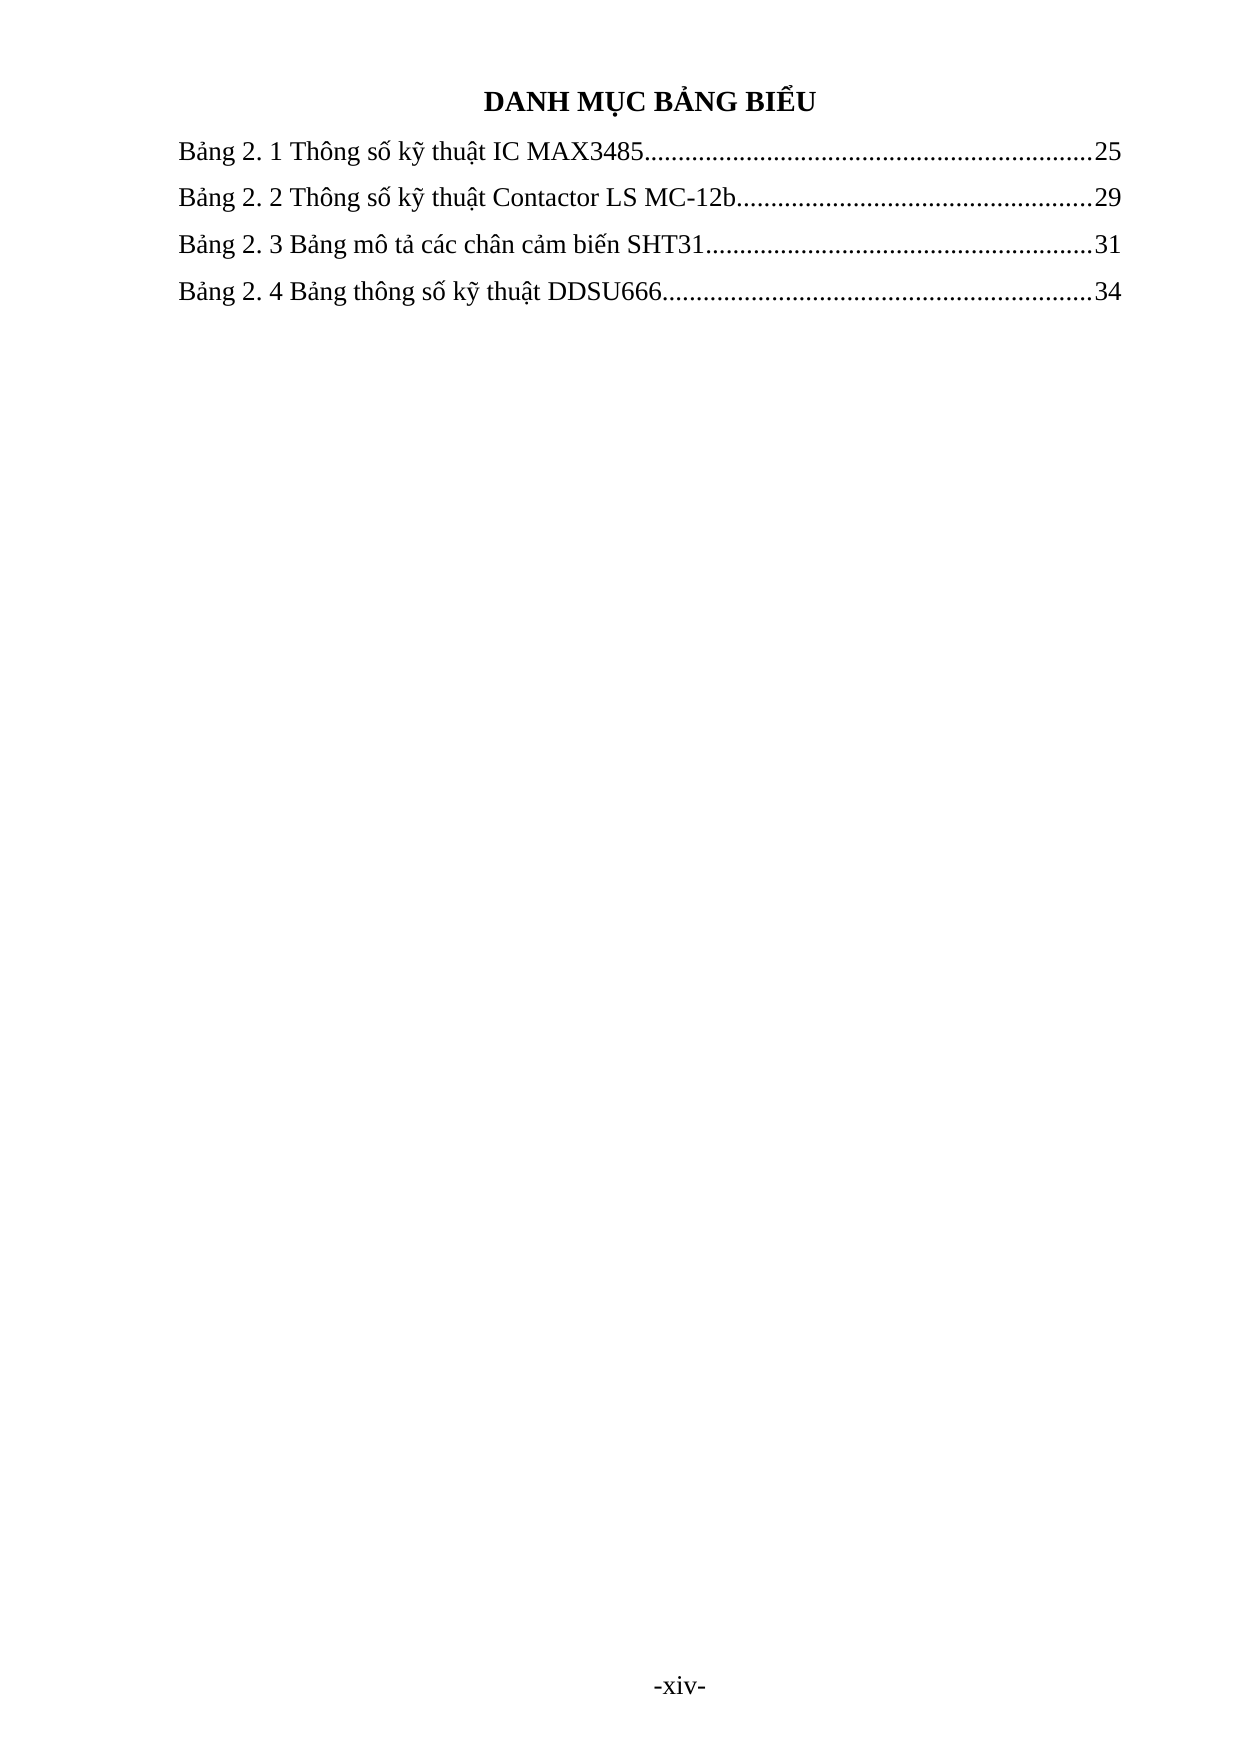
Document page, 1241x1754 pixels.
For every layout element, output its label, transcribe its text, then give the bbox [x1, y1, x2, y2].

text Bảng 2. 3 Bảng mô tả các chân cảm biến SHT31 31 [178, 228, 1122, 259]
text Bảng 2. 4 Bảng thông số kỹ thuật DDSU666 34 [178, 275, 1122, 306]
text Bảng 2. 1 Thông số kỹ thuật IC MAX3485. 25 [178, 135, 1122, 166]
title DANH MỤC BẢNG BIỂU [178, 84, 1122, 118]
text Bảng 2. 2 Thông số kỹ thuật Contactor LS MC-12b. 29 [178, 181, 1122, 212]
